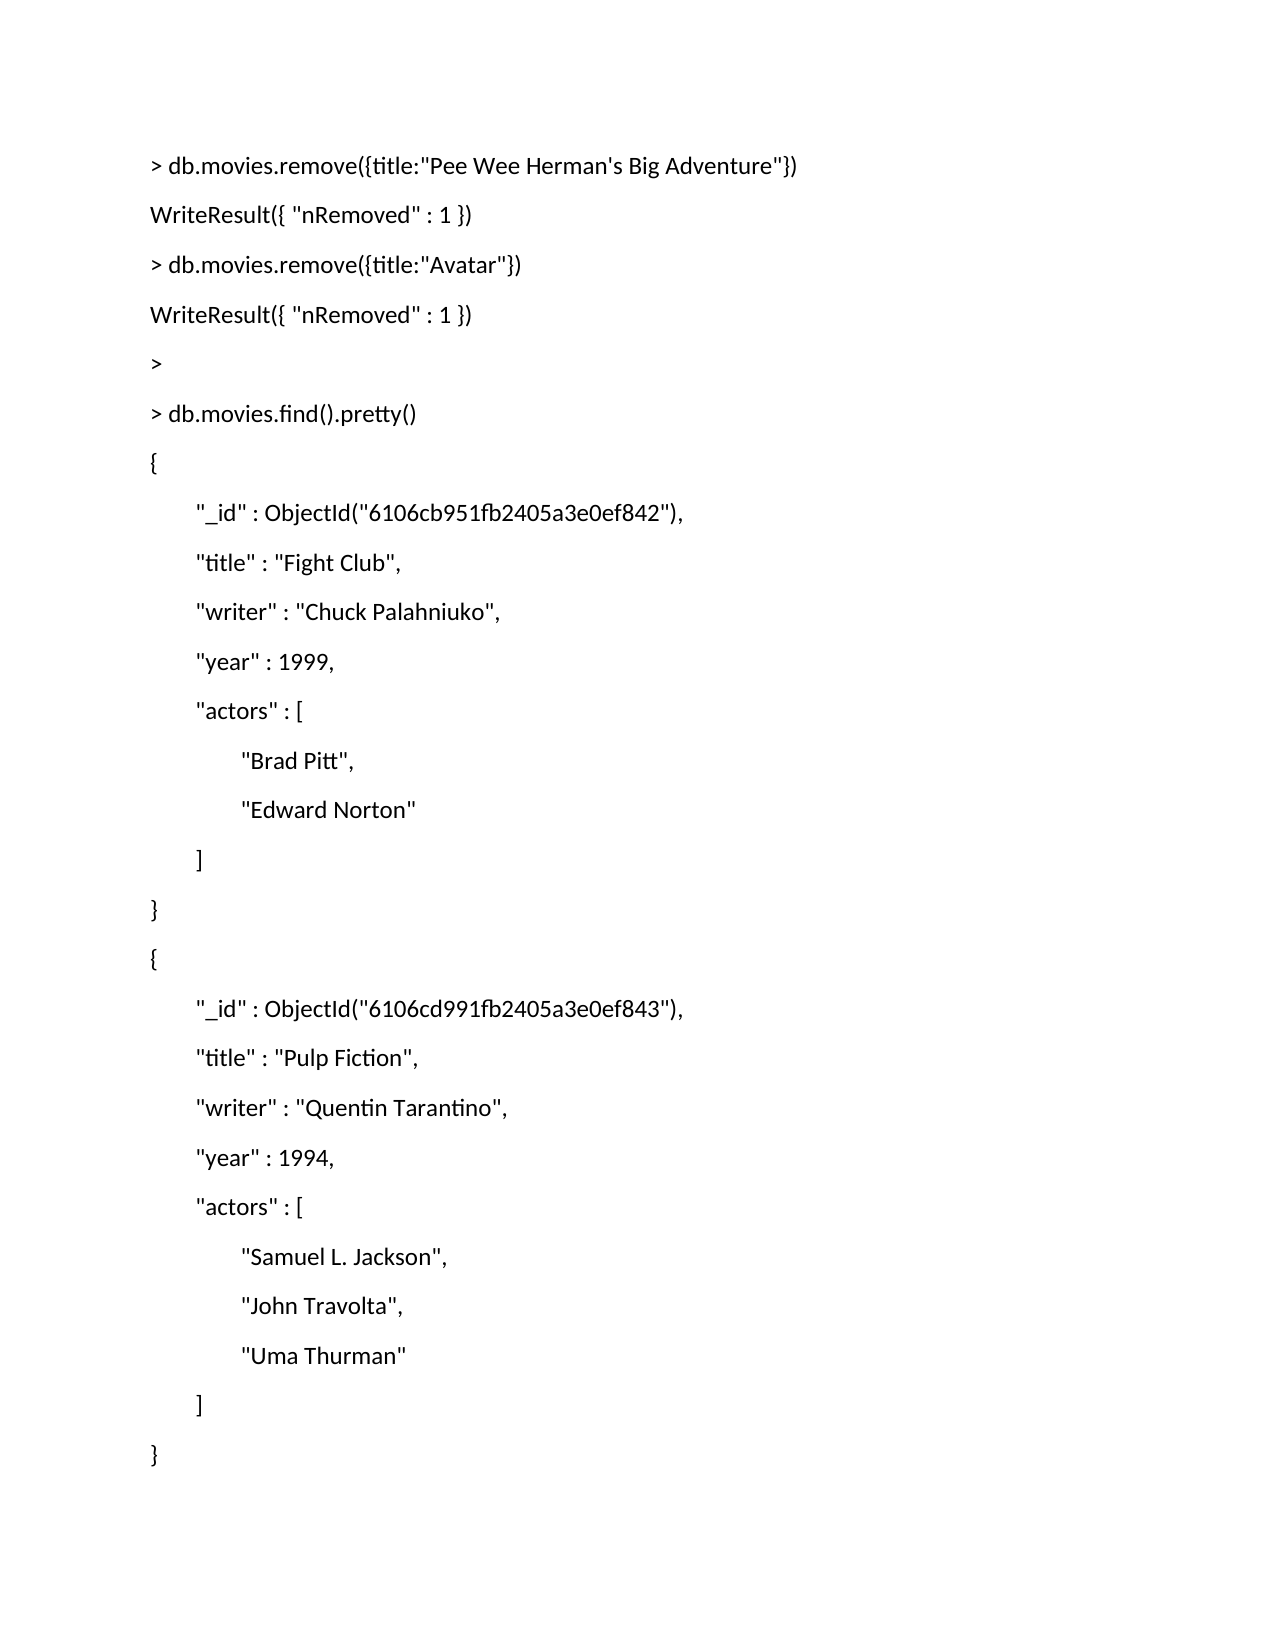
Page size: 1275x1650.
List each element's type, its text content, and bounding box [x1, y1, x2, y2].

text WriteResult({ "nRemoved" : 1 }) [150, 199, 1125, 230]
text "title" : "Pulp Fiction", [150, 1042, 1125, 1073]
text "actors" : [ [150, 1191, 1125, 1222]
text WriteResult({ "nRemoved" : 1 }) [150, 299, 1125, 329]
text > [150, 348, 1125, 379]
text "_id" : ObjectId("6106cd991fb2405a3e0ef843"), [150, 993, 1125, 1023]
text ] [150, 1389, 1125, 1420]
text { [150, 943, 1125, 974]
text } [150, 894, 1125, 924]
text "writer" : "Quentin Tarantino", [150, 1092, 1125, 1123]
text { [150, 447, 1125, 478]
text "year" : 1999, [150, 646, 1125, 676]
text "Uma Thurman" [150, 1340, 1125, 1371]
text > db.movies.remove({title:"Avatar"}) [150, 249, 1125, 280]
text > db.movies.remove({title:"Pee Wee Herman's Big Adventure"}) [150, 150, 1125, 181]
text ] [150, 844, 1125, 875]
text "writer" : "Chuck Palahniuko", [150, 596, 1125, 627]
text "John Travolta", [150, 1290, 1125, 1321]
text "actors" : [ [150, 695, 1125, 726]
text } [150, 1439, 1125, 1470]
text "year" : 1994, [150, 1142, 1125, 1172]
text "Brad Pitt", [150, 745, 1125, 776]
text "_id" : ObjectId("6106cb951fb2405a3e0ef842"), [150, 497, 1125, 528]
text "title" : "Fight Club", [150, 547, 1125, 577]
text > db.movies.find().pretty() [150, 398, 1125, 428]
text "Edward Norton" [150, 794, 1125, 825]
text "Samuel L. Jackson", [150, 1241, 1125, 1271]
